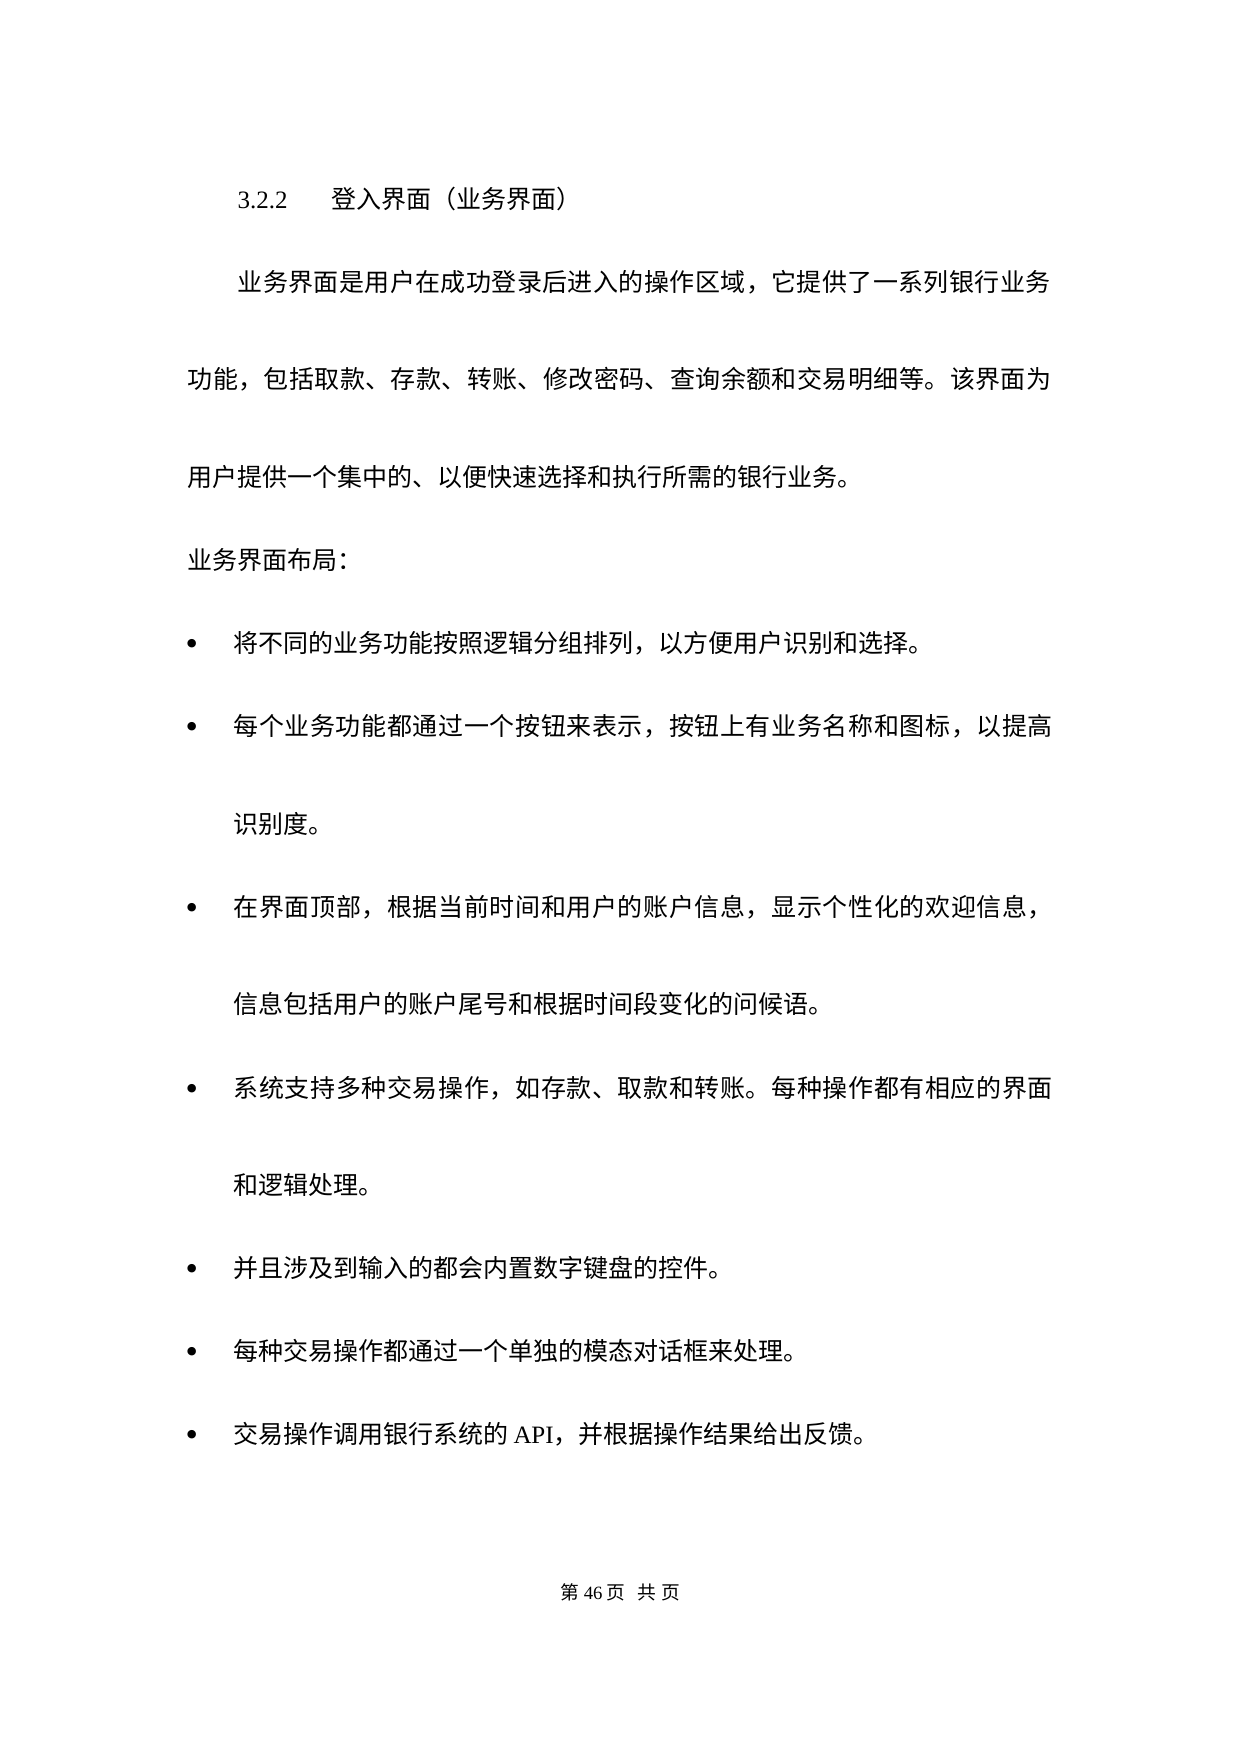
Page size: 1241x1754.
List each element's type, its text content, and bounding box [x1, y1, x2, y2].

list 在界面顶部，根据当前时间和用户的账户信息，显示个性化的欢迎信息，信息包括用户的账户尾号和根据时间段变化的问候语。 [187, 873, 1053, 1036]
list 每种交易操作都通过一个单独的模态对话框来处理。 [187, 1317, 1053, 1382]
list 登入界面（业务界面） [287, 165, 1053, 230]
list 将不同的业务功能按照逻辑分组排列，以方便用户识别和选择。 [187, 609, 1053, 674]
list 交易操作调用银行系统的API，并根据操作结果给出反馈。 [187, 1401, 1053, 1466]
text 业务界面是用户在成功登录后进入的操作区域，它提供了一系列银行业务功能，包括取款、存款、转账、修改密码、查询余额和交易明细等。该界面为用户提供一个集中的、以便快速选择和执行所需的银行业务。 [187, 248, 1053, 508]
list 并且涉及到输入的都会内置数字键盘的控件。 [187, 1234, 1053, 1299]
text 业务界面布局： [187, 526, 1053, 591]
list 系统支持多种交易操作，如存款、取款和转账。每种操作都有相应的界面和逻辑处理。 [187, 1054, 1053, 1216]
list 每个业务功能都通过一个按钮来表示，按钮上有业务名称和图标，以提高识别度。 [187, 692, 1053, 855]
